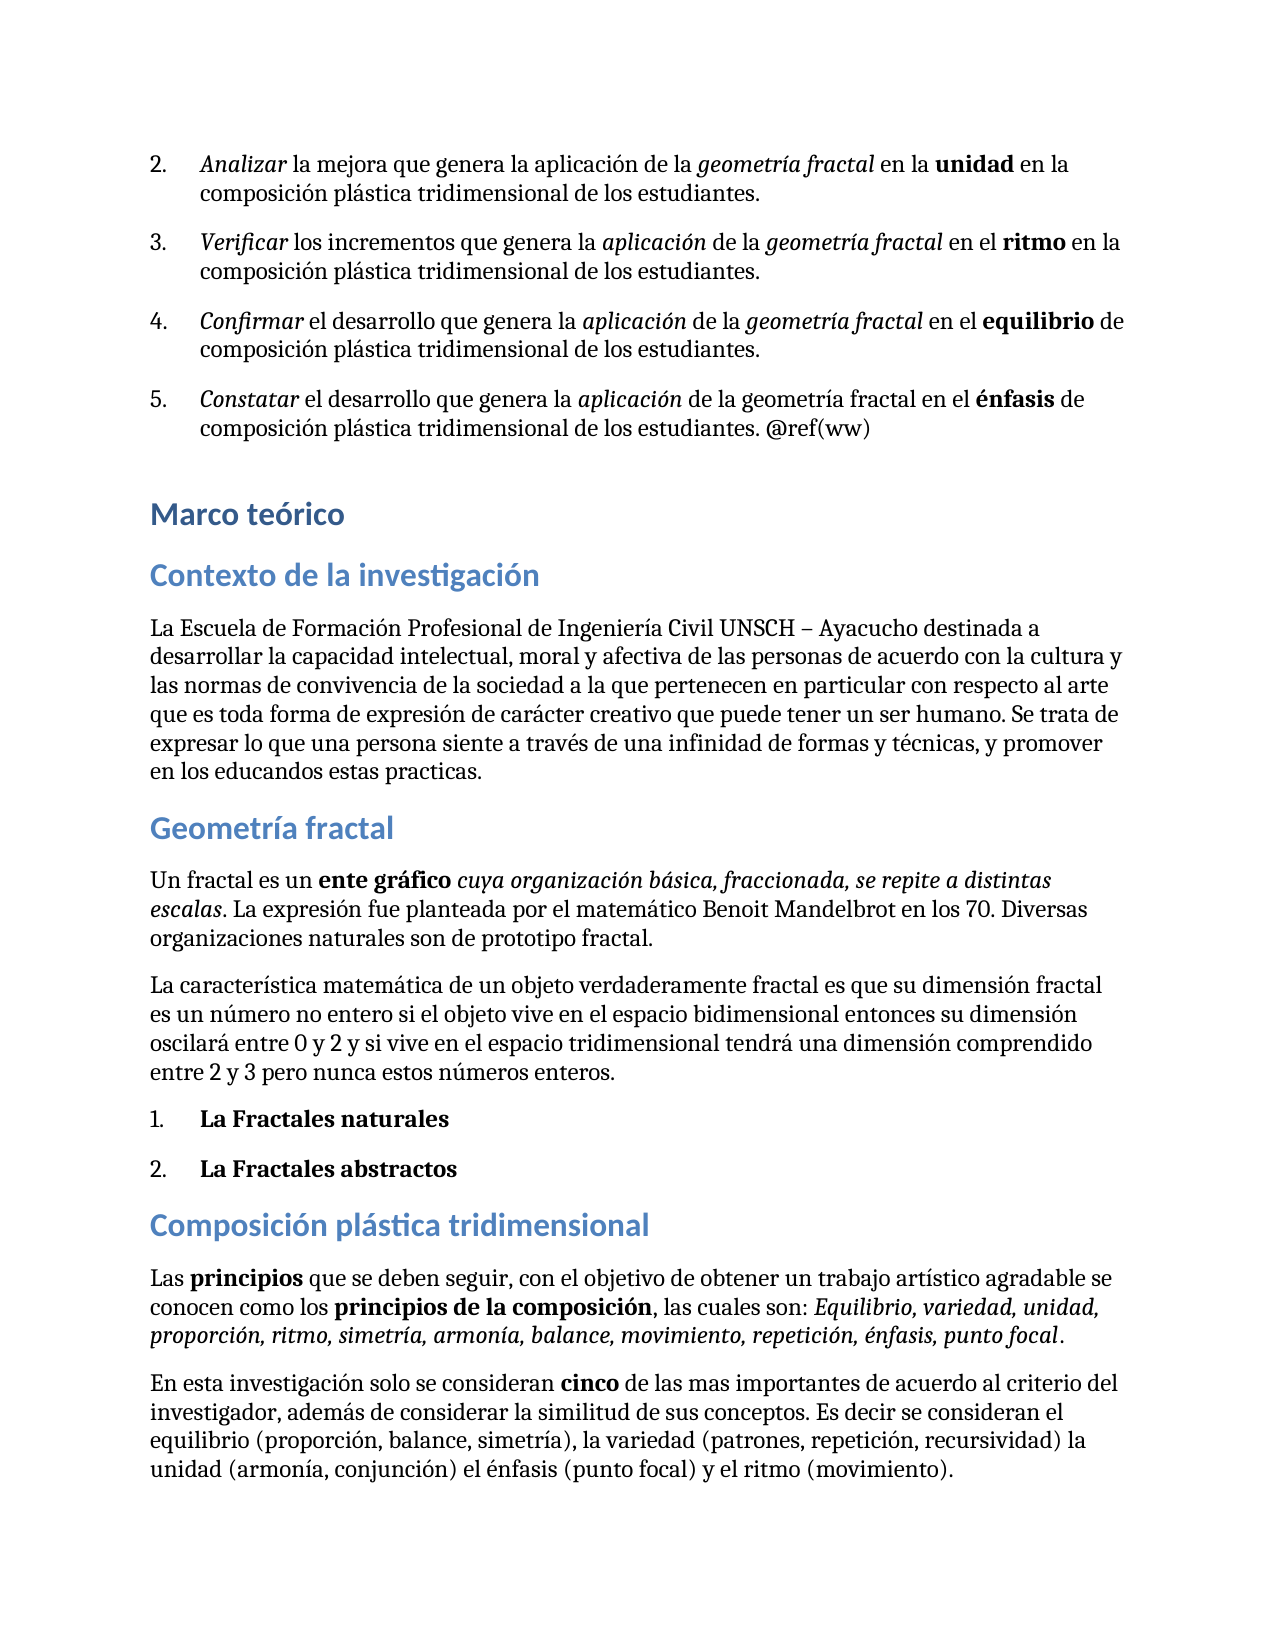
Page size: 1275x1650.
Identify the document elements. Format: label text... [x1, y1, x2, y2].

subtitle Marco teórico [150, 492, 1125, 533]
list La Fractales abstractos [150, 1155, 1125, 1183]
list La Fractales naturales [150, 1105, 1125, 1134]
subtitle Contexto de la investigación [150, 554, 1125, 595]
text La característica matemática de un objeto verdaderamente fractal es que su dimensión fractal es un número no entero si el objeto vive en el espacio bidimensional entonces su dimensión oscilará entre 0 y 2 y si vive en el espacio tridimensional tendrá una dimensión comprendido entre 2 y 3 pero nunca estos números enteros. [150, 971, 1125, 1086]
text La Escuela de Formación Profesional de Ingeniería Civil UNSCH – Ayacucho destinada a desarrollar la capacidad intelectual, moral y afectiva de las personas de acuerdo con la cultura y las normas de convivencia de la sociedad a la que pertenecen en particular con respecto al arte que es toda forma de expresión de carácter creativo que puede tener un ser humano. Se trata de expresar lo que una persona siente a través de una infinidad de formas y técnicas, y promover en los educandos estas practicas. [150, 613, 1125, 786]
list Analizar la mejora que genera la aplicación de la geometría fractal en la unidad en la composición plástica tridimensional de los estudiantes. [150, 150, 1125, 207]
text En esta investigación solo se consideran cinco de las mas importantes de acuerdo al criterio del investigador, además de considerar la similitud de sus conceptos. Es decir se consideran el equilibrio (proporción, balance, simetría), la variedad (patrones, repetición, recursividad) la unidad (armonía, conjunción) el énfasis (punto focal) y el ritmo (movimiento). [150, 1369, 1125, 1484]
text Las principios que se deben seguir, con el objetivo de obtener un trabajo artístico agradable se conocen como los principios de la composición, las cuales son: Equilibrio, variedad, unidad, proporción, ritmo, simetría, armonía, balance, movimiento, repetición, énfasis, punto focal. [150, 1264, 1125, 1350]
text Un fractal es un ente gráfico cuya organización básica, fraccionada, se repite a distintas escalas. La expresión fue planteada por el matemático Benoit Mandelbrot en los 70. Diversas organizaciones naturales son de prototipo fractal. [150, 866, 1125, 953]
list Confirmar el desarrollo que genera la aplicación de la geometría fractal en el equilibrio de composición plástica tridimensional de los estudiantes. [150, 307, 1125, 364]
list Verificar los incrementos que genera la aplicación de la geometría fractal en el ritmo en la composición plástica tridimensional de los estudiantes. [150, 228, 1125, 286]
subtitle Composición plástica tridimensional [150, 1204, 1125, 1245]
subtitle Geometría fractal [150, 807, 1125, 848]
list Constatar el desarrollo que genera la aplicación de la geometría fractal en el énfasis de composición plástica tridimensional de los estudiantes. @ref(ww) [150, 385, 1125, 442]
